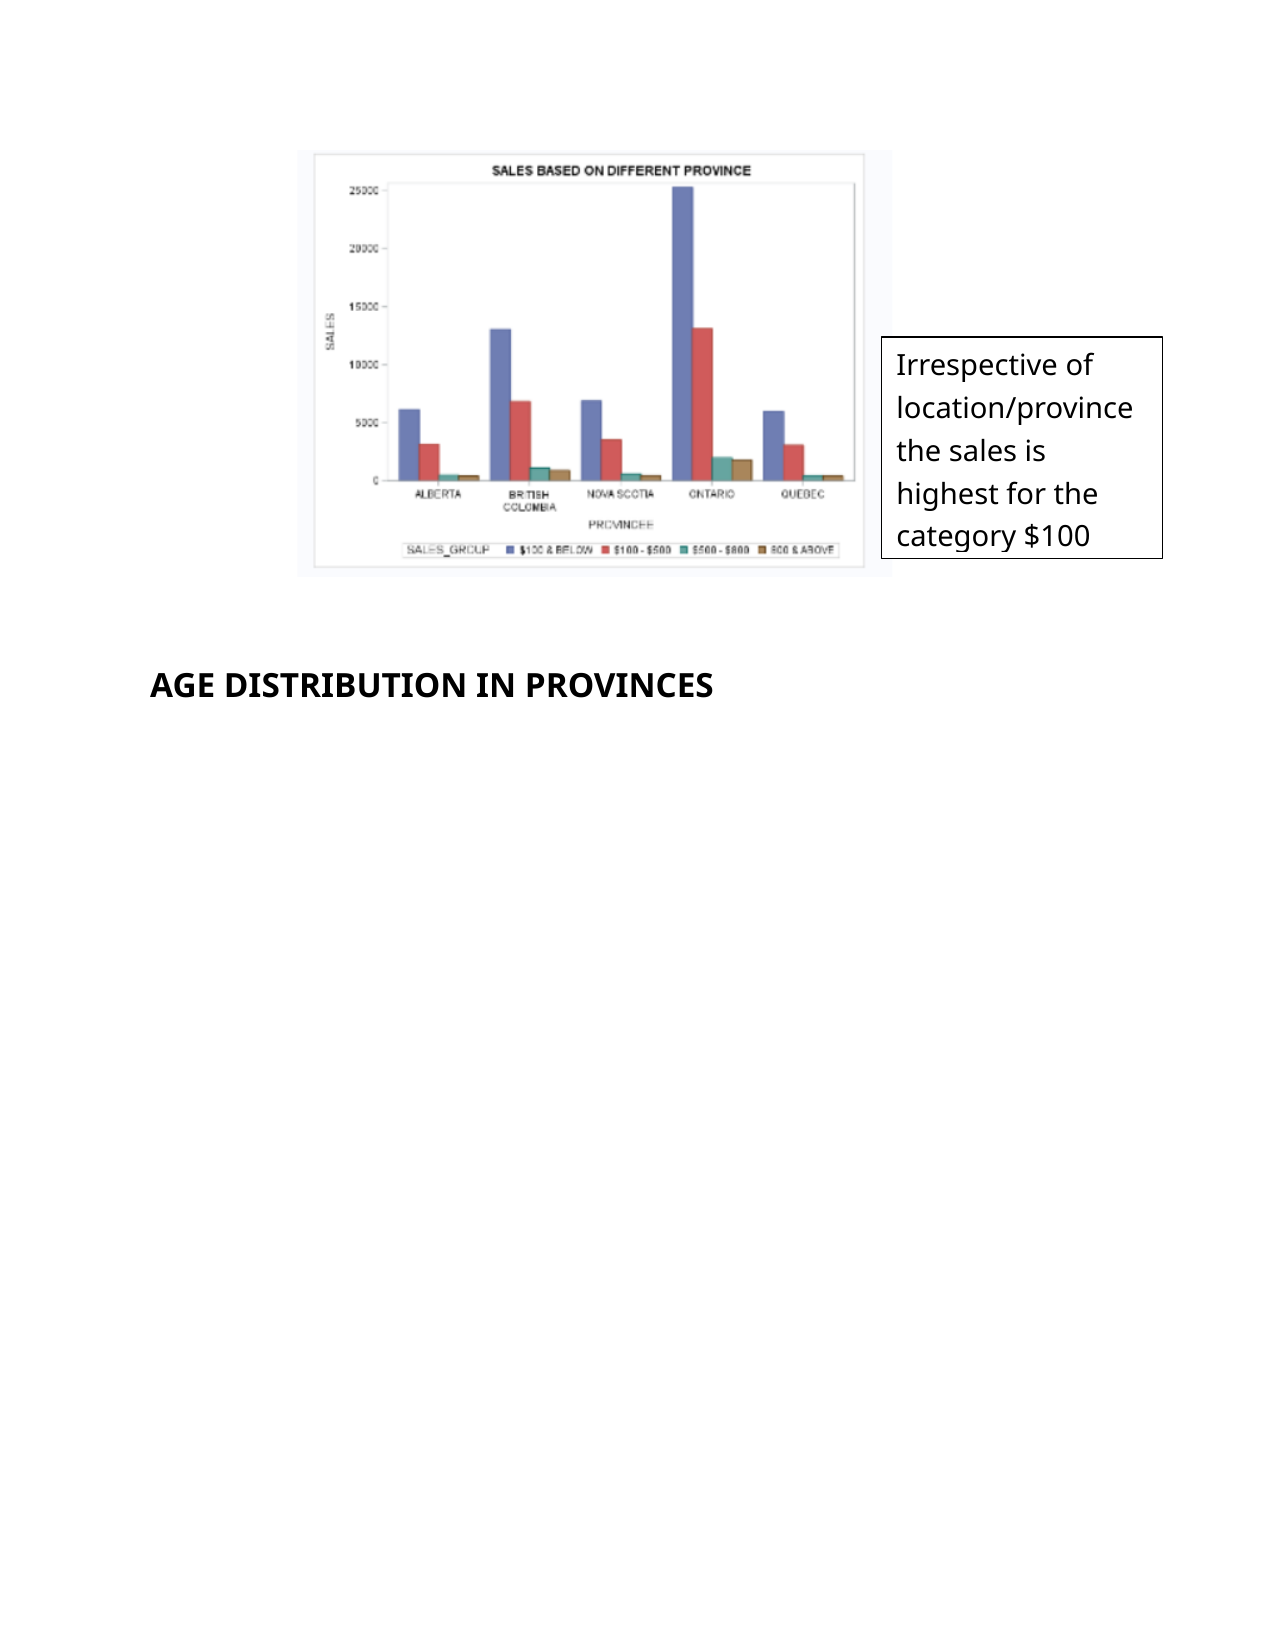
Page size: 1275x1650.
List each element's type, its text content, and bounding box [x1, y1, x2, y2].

text AGE DISTRIBUTION IN PROVINCES [150, 662, 1125, 707]
picture [297, 150, 893, 577]
